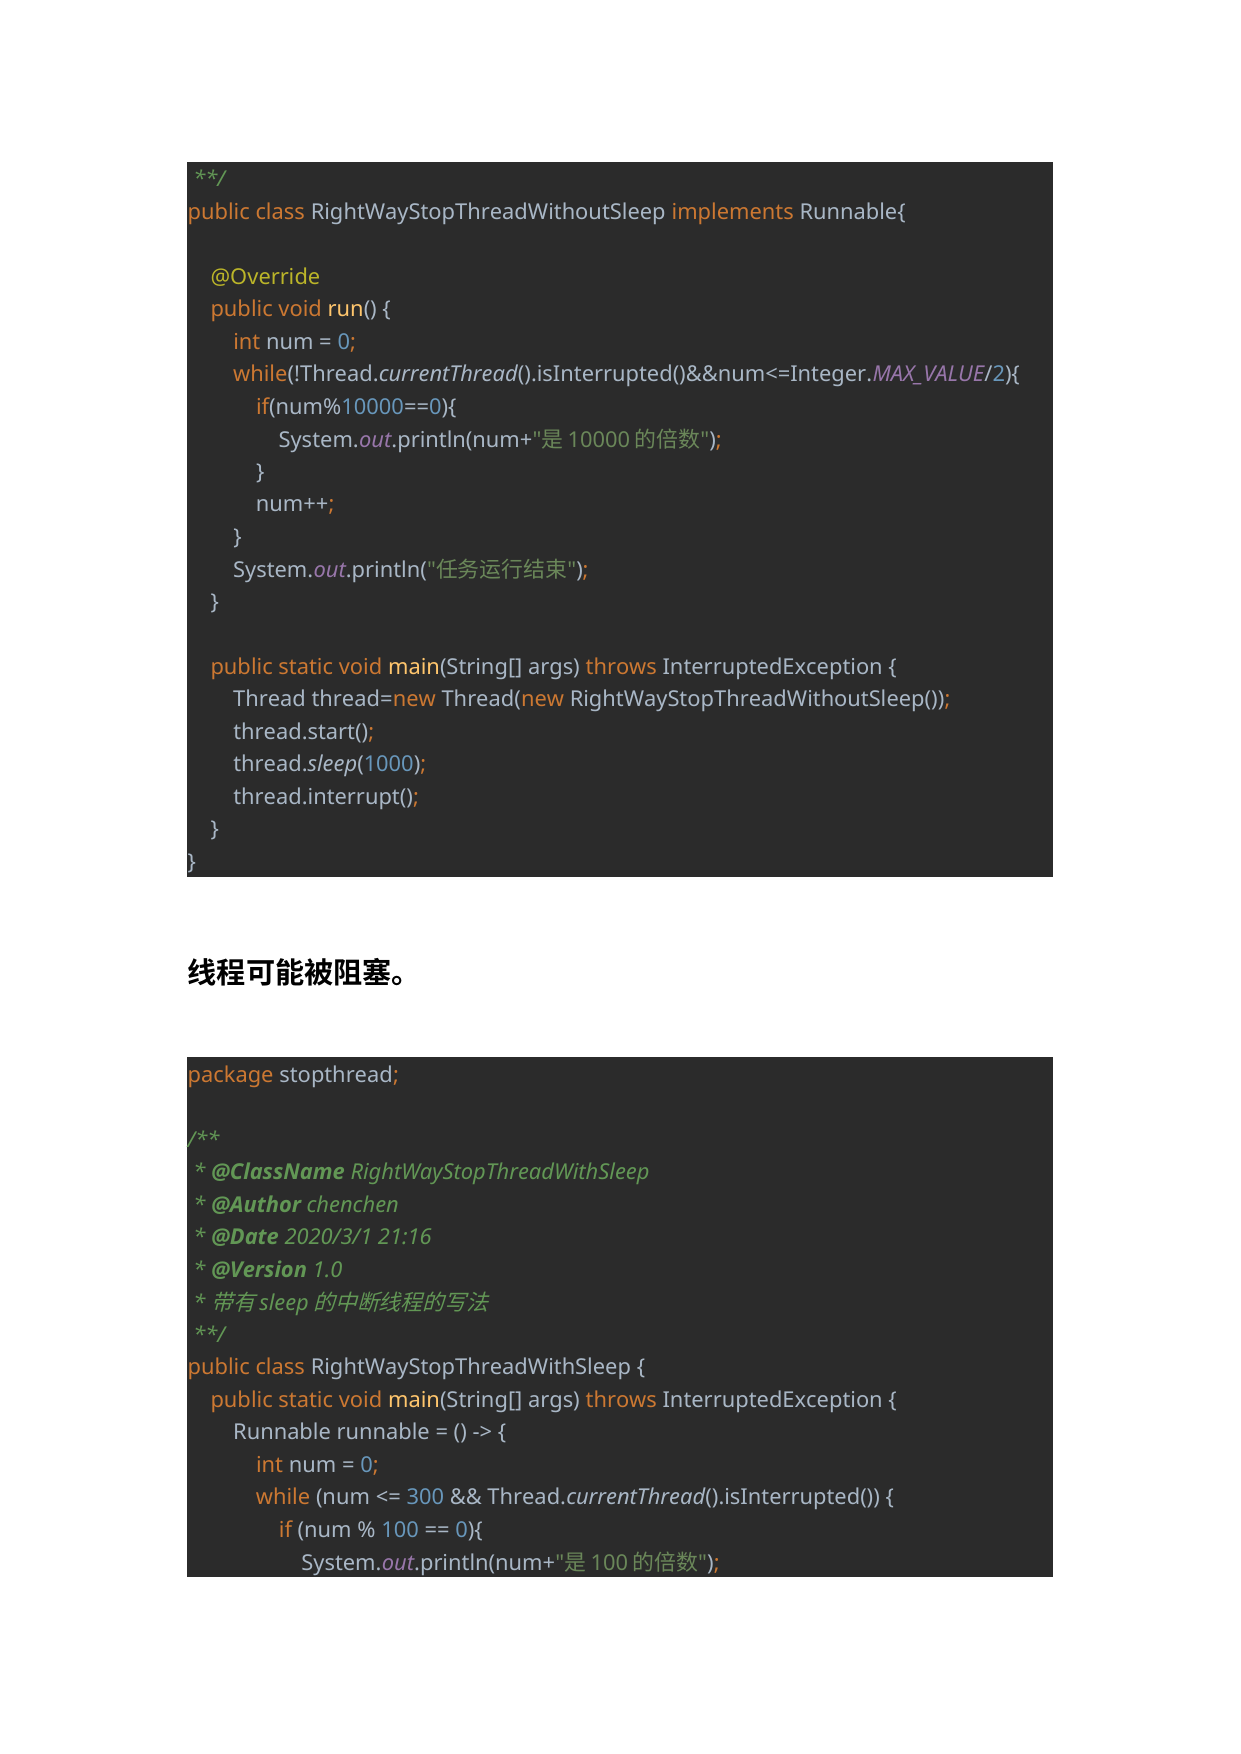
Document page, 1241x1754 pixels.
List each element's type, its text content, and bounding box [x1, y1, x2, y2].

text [187, 162, 1053, 877]
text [187, 1057, 1053, 1577]
subtitle 线程可能被阻塞。 [187, 939, 1053, 1004]
